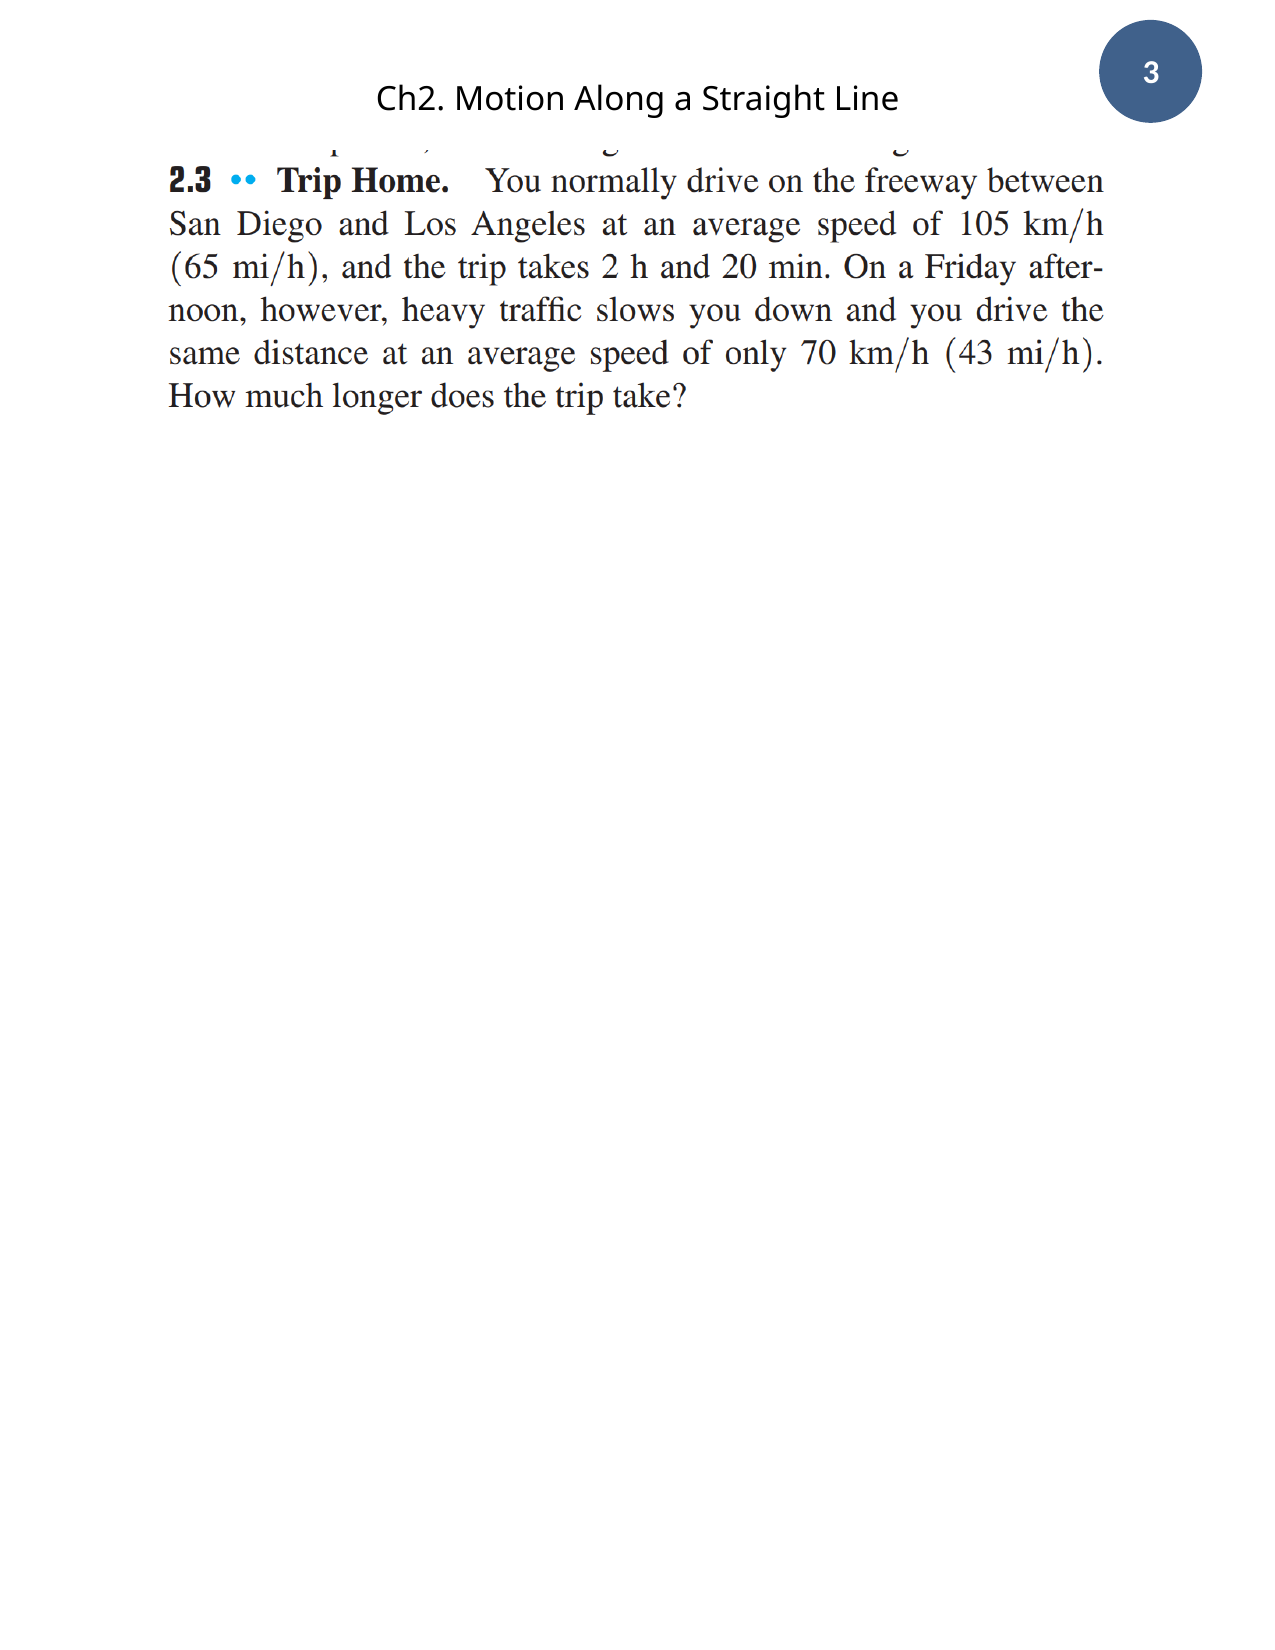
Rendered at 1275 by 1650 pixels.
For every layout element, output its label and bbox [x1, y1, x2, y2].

picture [150, 150, 1125, 419]
